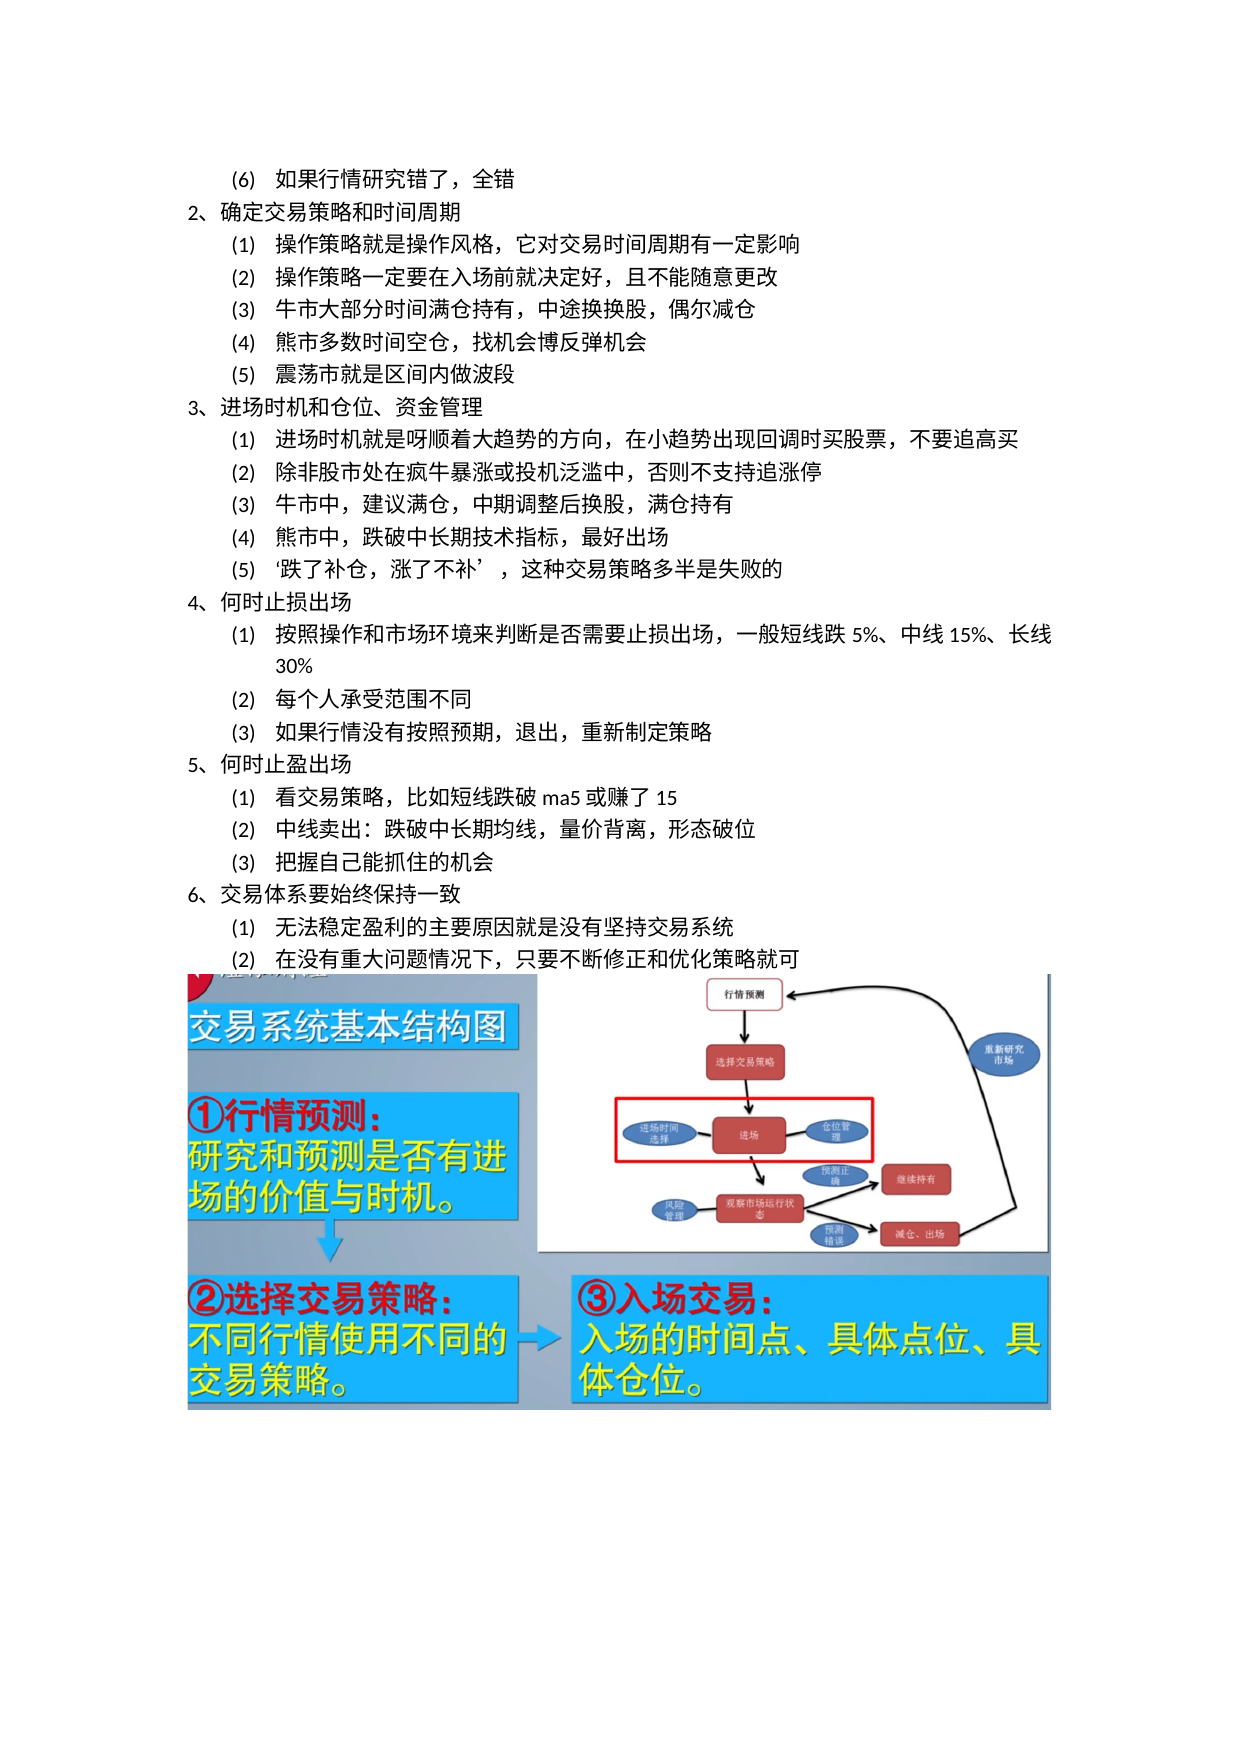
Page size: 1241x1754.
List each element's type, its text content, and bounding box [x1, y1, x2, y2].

list 震荡市就是区间内做波段 [231, 357, 1053, 389]
list 每个人承受范围不同 [231, 682, 1053, 714]
list 何时止盈出场 [187, 747, 1053, 779]
list 如果行情研究错了，全错 [231, 162, 1053, 194]
list 牛市中，建议满仓，中期调整后换股，满仓持有 [231, 487, 1053, 519]
list 按照操作和市场环境来判断是否需要止损出场，一般短线跌5%、中线15%、长线30% [231, 617, 1053, 682]
list 何时止损出场 [187, 584, 1053, 617]
list 交易体系要始终保持一致 [187, 877, 1053, 909]
list 进场时机就是呀顺着大趋势的方向，在小趋势出现回调时买股票，不要追高买 [231, 422, 1053, 454]
list 如果行情没有按照预期，退出，重新制定策略 [231, 714, 1053, 747]
list 熊市多数时间空仓，找机会博反弹机会 [231, 324, 1053, 357]
list 把握自己能抓住的机会 [231, 844, 1053, 877]
picture [187, 974, 1052, 1410]
list 进场时机和仓位、资金管理 [187, 389, 1053, 422]
list 操作策略就是操作风格，它对交易时间周期有一定影响 [231, 227, 1053, 259]
list 熊市中，跌破中长期技术指标，最好出场 [231, 519, 1053, 552]
list 确定交易策略和时间周期 [187, 194, 1053, 227]
list 牛市大部分时间满仓持有，中途换换股，偶尔减仓 [231, 292, 1053, 324]
list 在没有重大问题情况下，只要不断修正和优化策略就可 [231, 942, 1053, 974]
list 看交易策略，比如短线跌破ma5或赚了15 [231, 779, 1053, 812]
list 操作策略一定要在入场前就决定好，且不能随意更改 [231, 259, 1053, 292]
list ‘跌了补仓，涨了不补’，这种交易策略多半是失败的 [231, 552, 1053, 584]
list 无法稳定盈利的主要原因就是没有坚持交易系统 [231, 909, 1053, 942]
list 除非股市处在疯牛暴涨或投机泛滥中，否则不支持追涨停 [231, 454, 1053, 487]
list 中线卖出：跌破中长期均线，量价背离，形态破位 [231, 812, 1053, 844]
